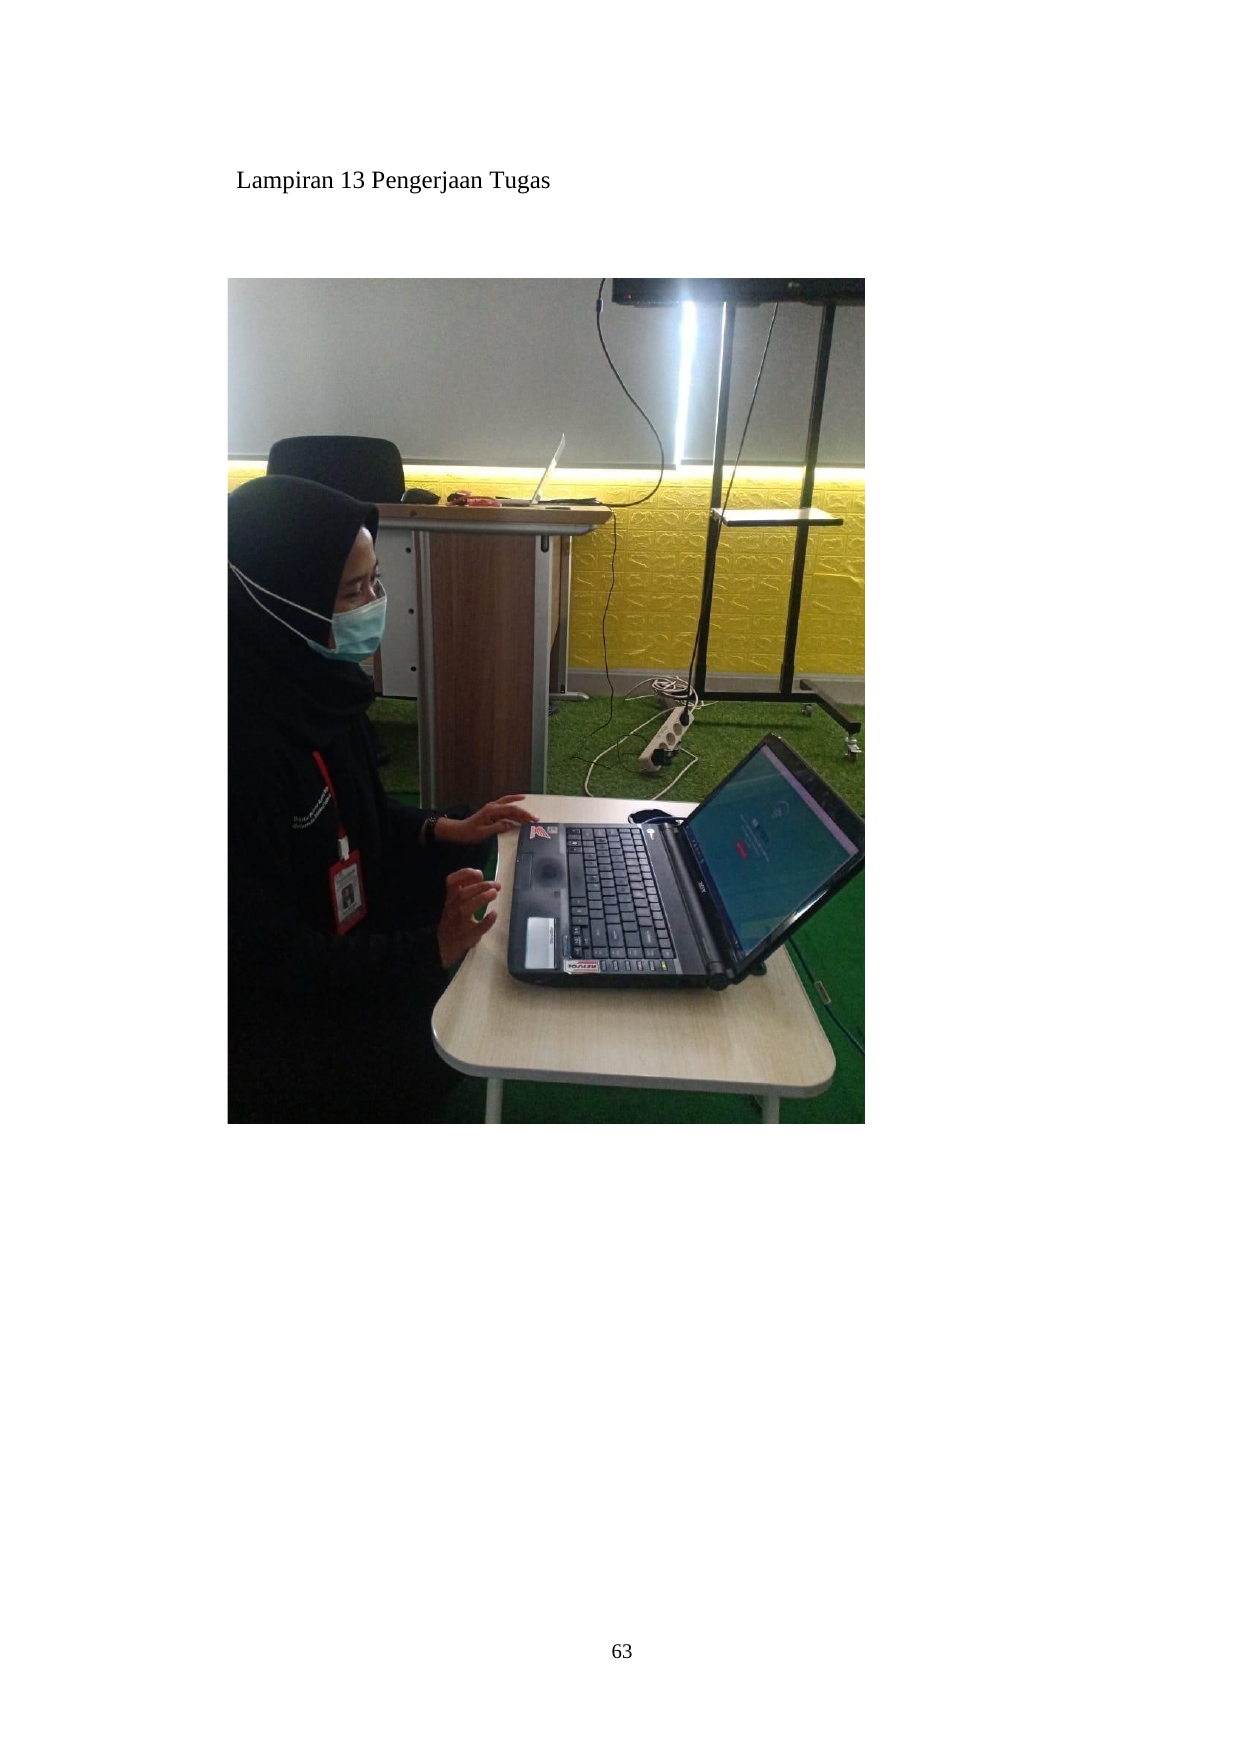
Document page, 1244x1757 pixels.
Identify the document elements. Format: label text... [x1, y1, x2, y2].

picture [227, 278, 865, 1124]
text Lampiran 13 Pengerjaan Tugas [236, 165, 700, 192]
